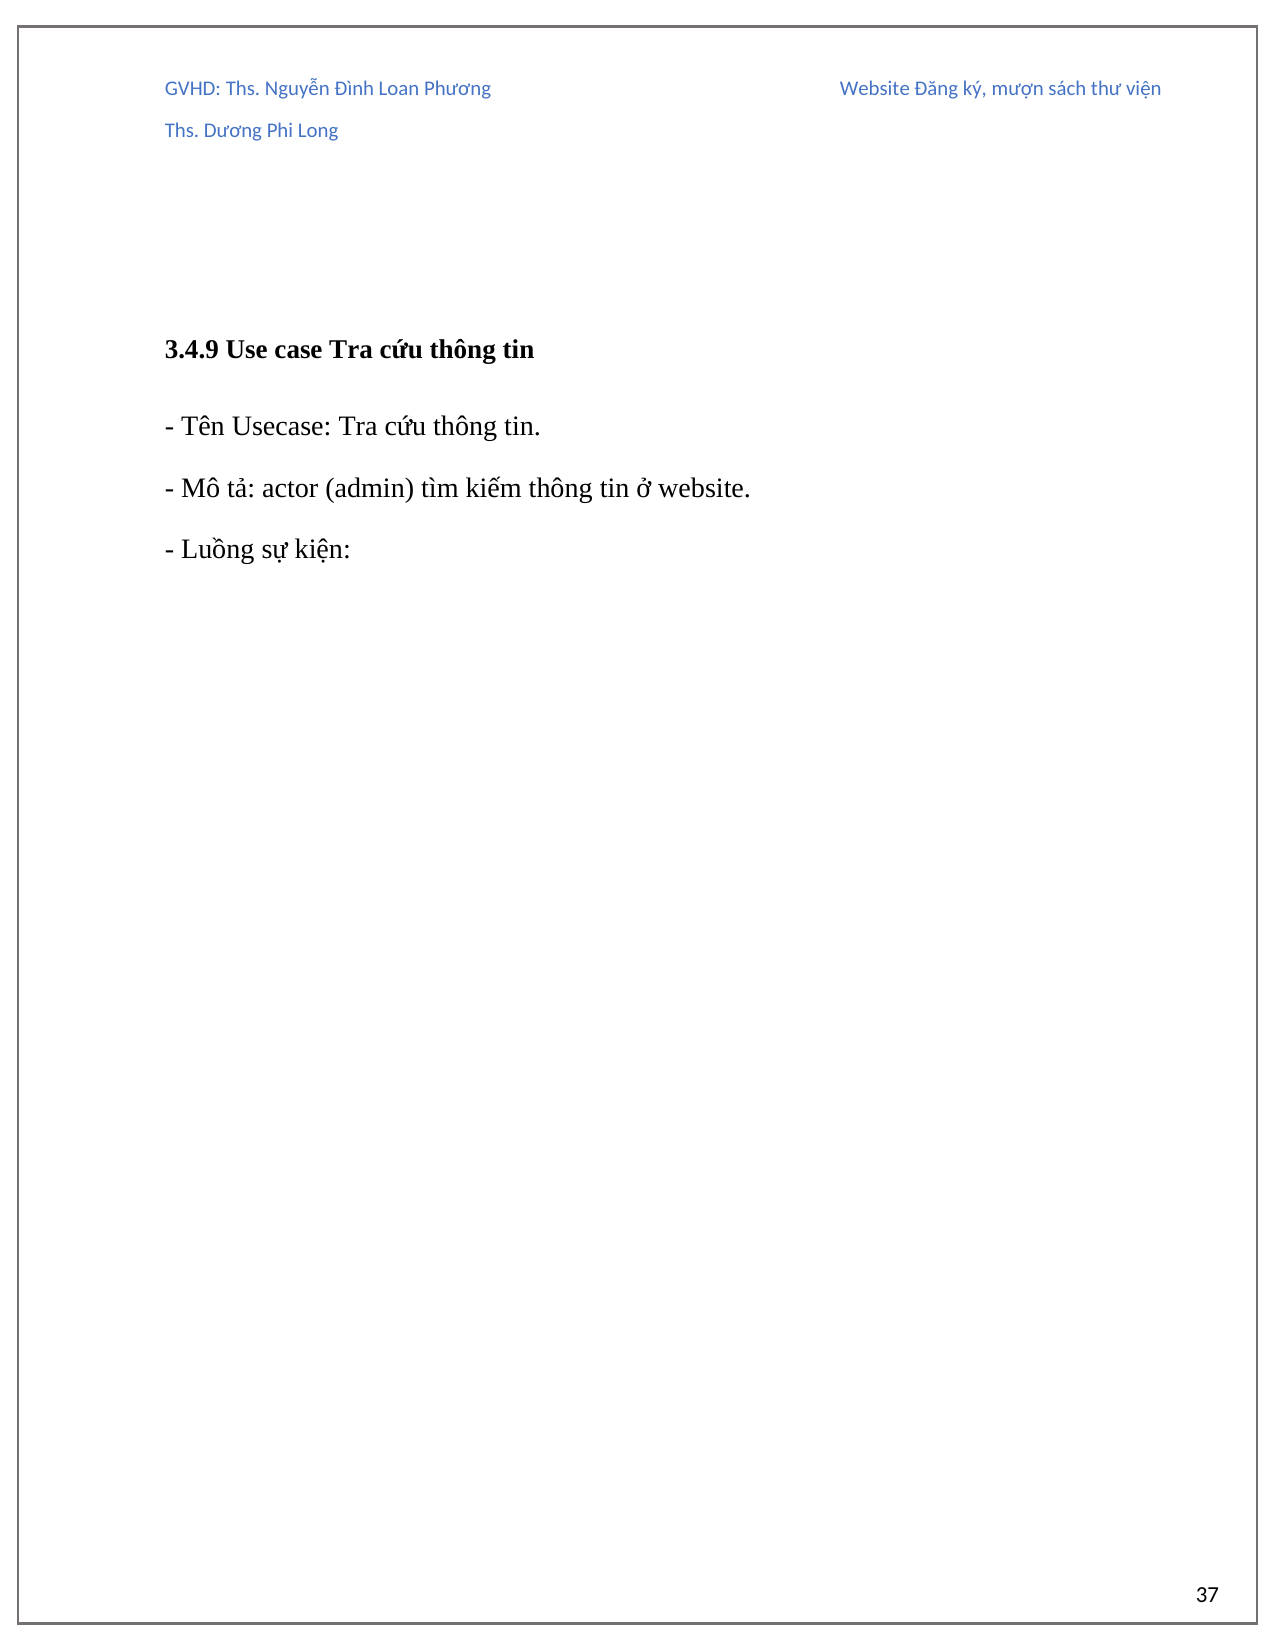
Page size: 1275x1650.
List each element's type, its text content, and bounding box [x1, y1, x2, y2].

text - Luồng sự kiện: [164, 532, 1157, 564]
text - Tên Usecase: Tra cứu thông tin. [164, 409, 1219, 441]
text - Mô tả: actor (admin) tìm kiếm thông tin ở website. [164, 471, 1219, 503]
subtitle 3.4.9 Use case Tra cứu thông tin [164, 333, 1219, 364]
